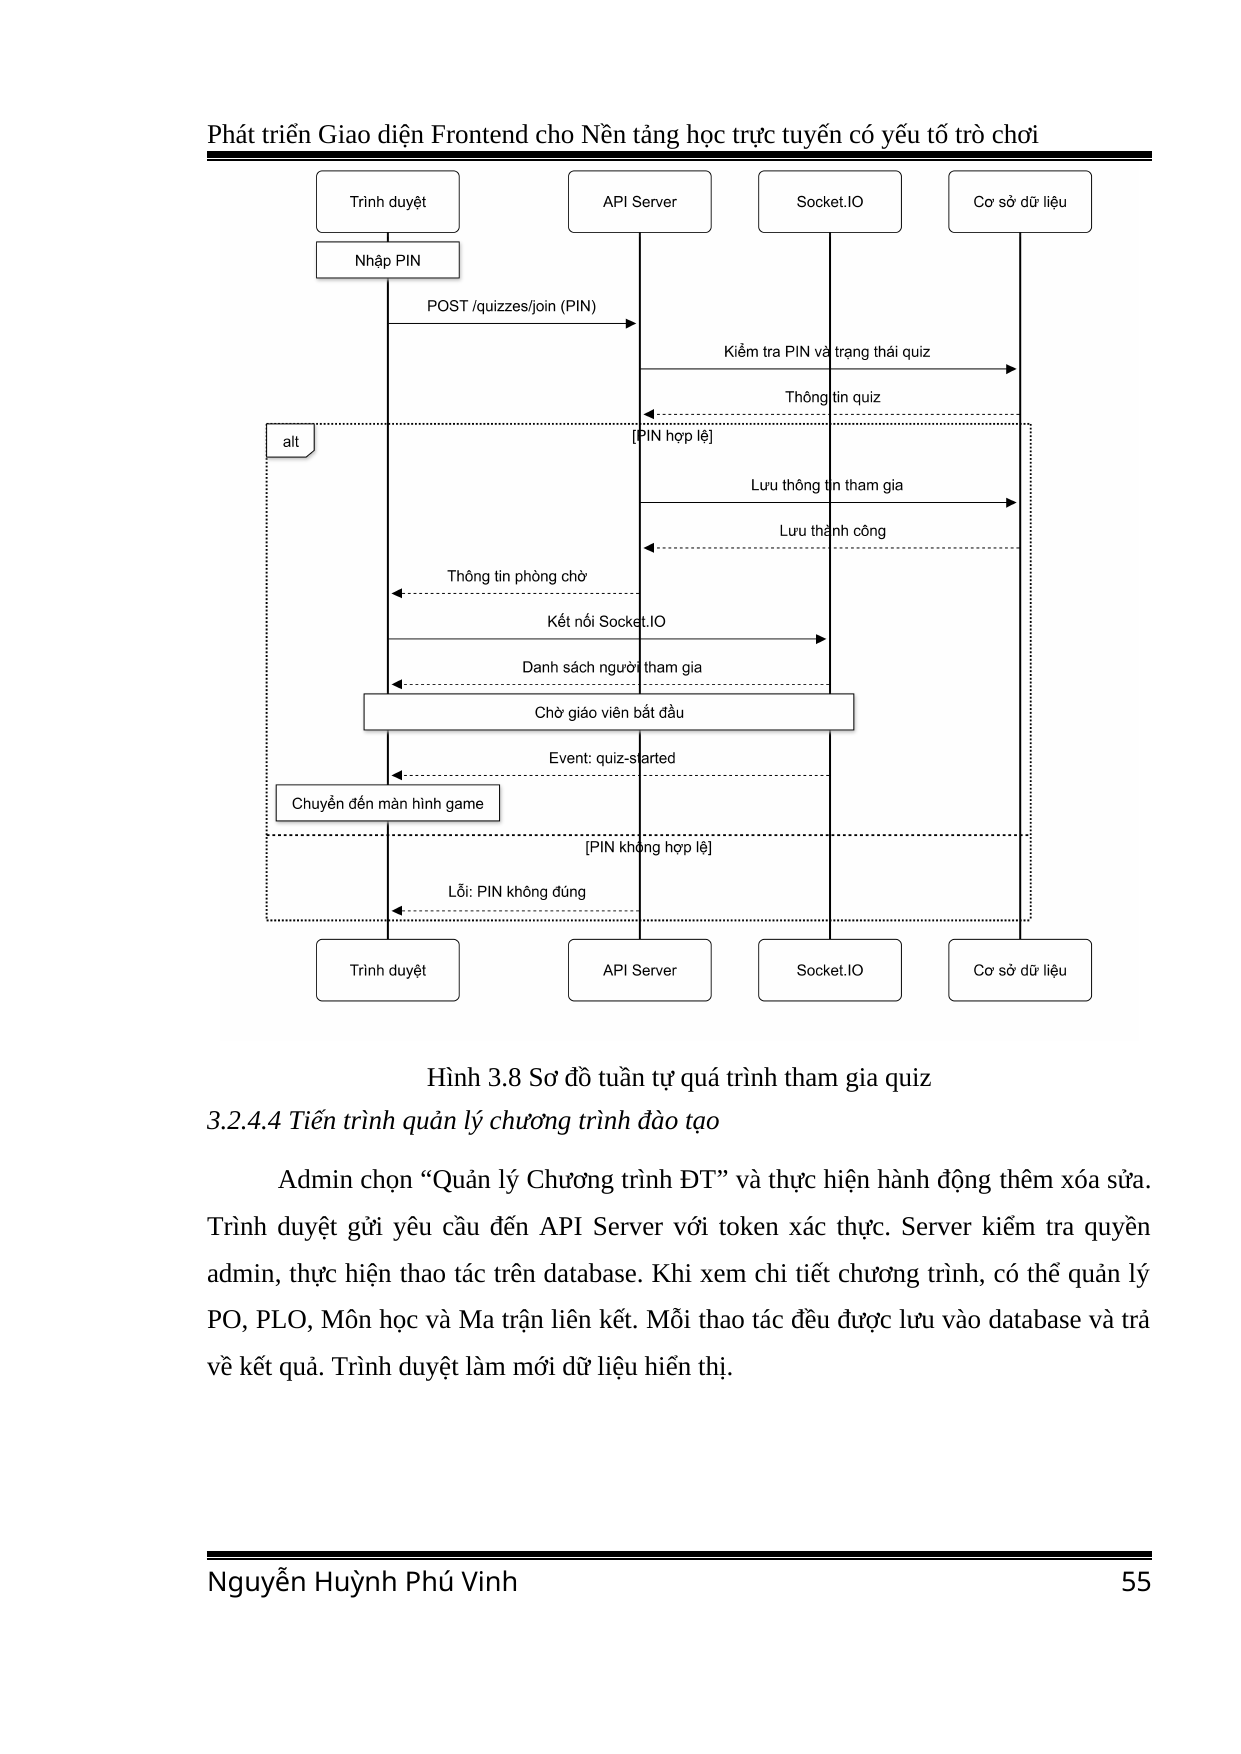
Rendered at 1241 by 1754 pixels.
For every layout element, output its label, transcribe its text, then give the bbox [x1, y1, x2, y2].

text Hình 3.8 Sơ đồ tuần tự quá trình tham gia quiz [207, 1061, 1152, 1092]
text Admin chọn “Quản lý Chương trình ĐT” và thực hiện hành động thêm xóa sửa. Trình duyệt gửi yêu cầu đến API Server với token xác thực. Server kiểm tra quyền admin, thực hiện thao tác trên database. Khi xem chi tiết chương trình, có thể quản lý PO, PLO, Môn học và Ma trận liên kết. Mỗi thao tác đều được lưu vào database và trả về kết quả. Trình duyệt làm mới dữ liệu hiển thị. [207, 1163, 1152, 1381]
subtitle Tiến trình quản lý chương trình đào tạo [207, 1104, 1152, 1135]
picture [219, 161, 1139, 1041]
